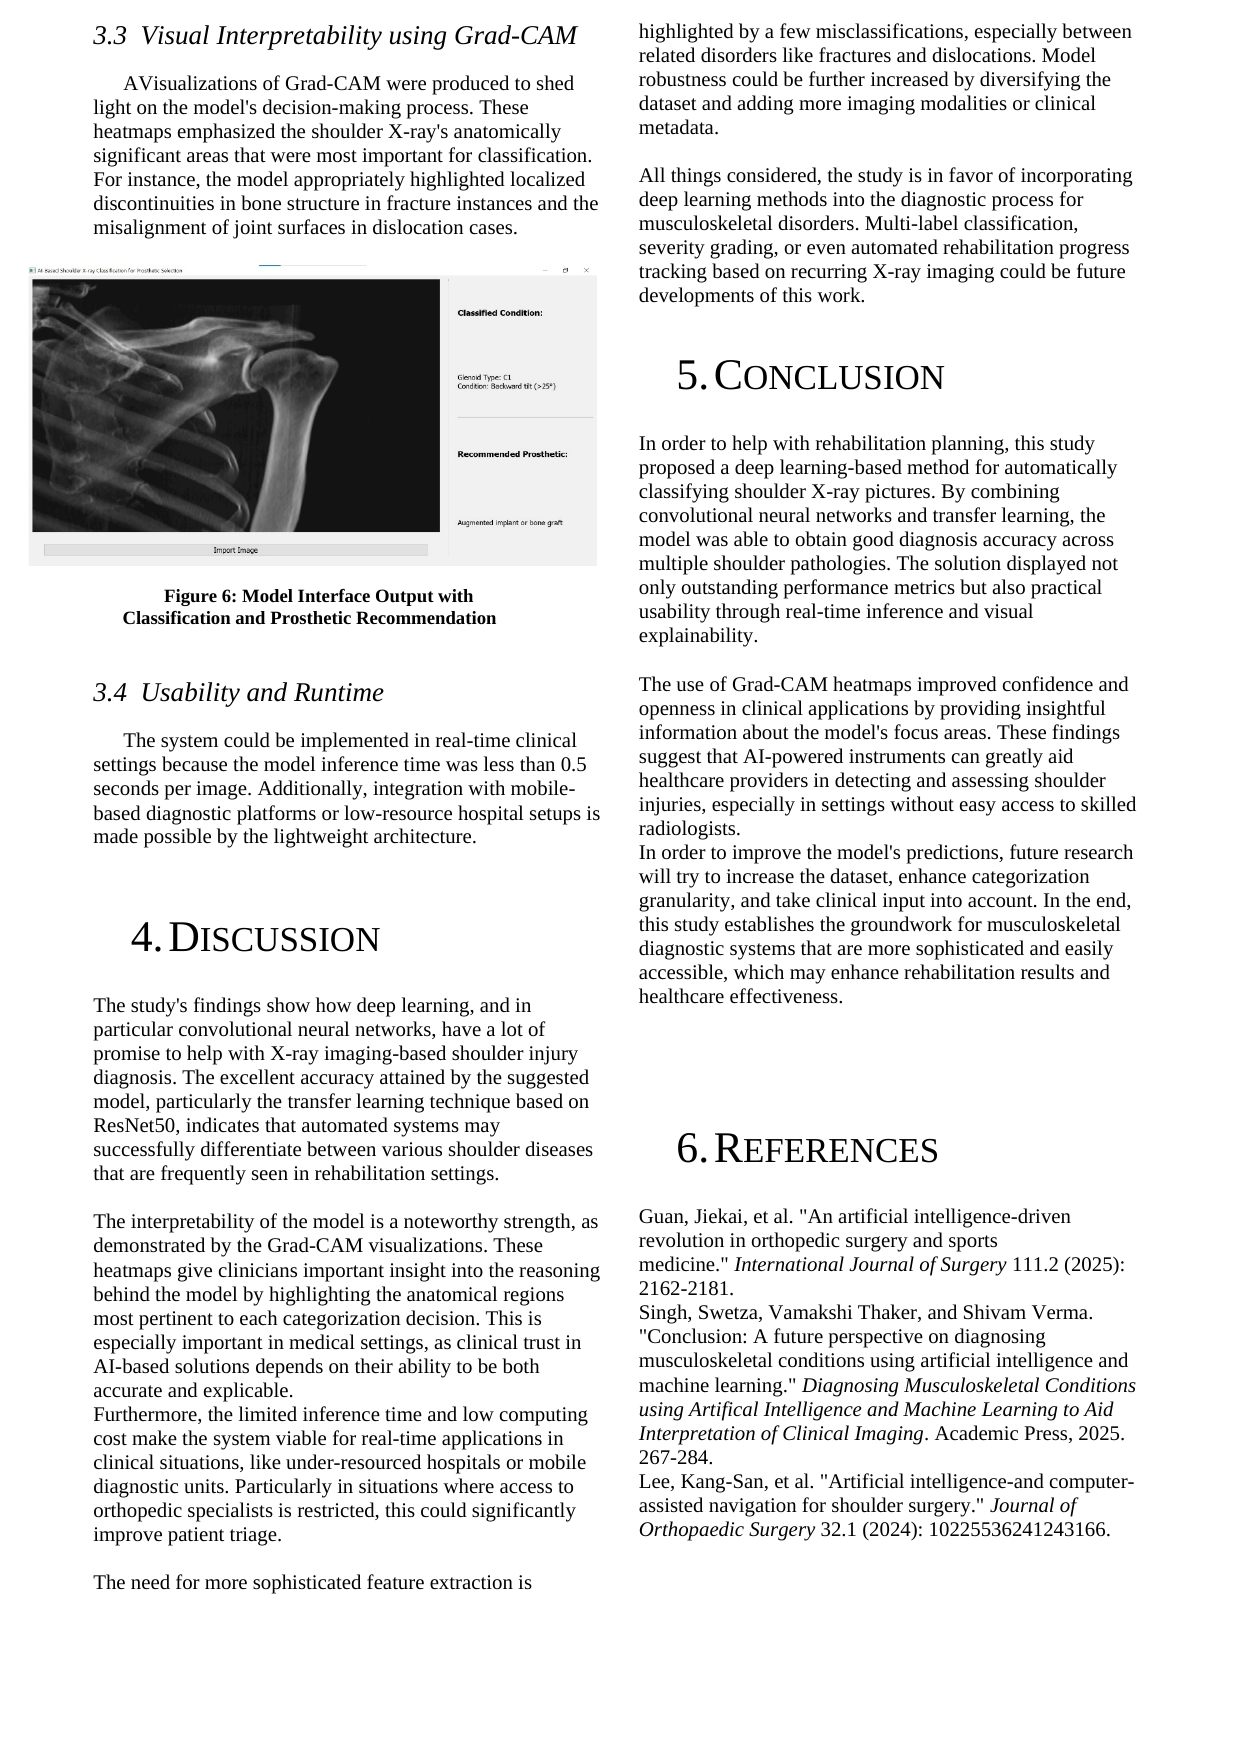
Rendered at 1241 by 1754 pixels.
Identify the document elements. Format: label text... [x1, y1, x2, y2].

text Lee, Kang-San, et al. "Artificial intelligence-and computer-assisted navigation for shoulder surgery." Journal of Orthopaedic Surgery 32.1 (2024): 10225536241243166. [639, 1469, 1147, 1541]
text In order to improve the model's predictions, future research will try to increase the dataset, enhance categorization granularity, and take clinical input into account. In the end, this study establishes the groundwork for musculoskeletal diagnostic systems that are more sophisticated and easily accessible, which may enhance rehabilitation results and healthcare effectiveness. [639, 840, 1147, 1008]
picture [28, 265, 597, 566]
text Guan, Jiekai, et al. "An artificial intelligence-driven revolution in orthopedic surgery and sports medicine." International Journal of Surgery 111.2 (2025): 2162-2181. [639, 1204, 1147, 1300]
text The study's findings show how deep learning, and in particular convolutional neural networks, have a lot of promise to help with X-ray imaging-based shoulder injury diagnosis. The excellent accuracy attained by the suggested model, particularly the transfer learning technique based on ResNet50, indicates that automated systems may successfully differentiate between various shoulder diseases that are frequently seen in rehabilitation settings. The interpretability of the model is a noteworthy strength, as demonstrated by the Grad-CAM visualizations. These heatmaps give clinicians important insight into the reasoning behind the model by highlighting the anatomical regions most pertinent to each categorization decision. This is especially important in medical settings, as clinical trust in AI-based solutions depends on their ability to be both accurate and explicable. [93, 993, 601, 1402]
subtitle Conclusion [676, 348, 1147, 398]
text Furthermore, the limited inference time and low computing cost make the system viable for real-time applications in clinical situations, like under-resourced hospitals or mobile diagnostic units. Particularly in situations where access to orthopedic specialists is restricted, this could significantly improve patient triage. The need for more sophisticated feature extraction is highlighted by a few misclassifications, especially between related disorders like fractures and dislocations. Model robustness could be further increased by diversifying the dataset and adding more imaging modalities or clinical metadata. All things considered, the study is in favor of incorporating deep learning methods into the diagnostic process for musculoskeletal disorders. Multi-label classification, severity grading, or even automated rehabilitation progress tracking based on recurring X-ray imaging could be future developments of this work. [639, 19, 1147, 307]
text 3.3 Visual Interpretability using Grad-CAM [93, 19, 601, 50]
text Furthermore, the limited inference time and low computing cost make the system viable for real-time applications in clinical situations, like under-resourced hospitals or mobile diagnostic units. Particularly in situations where access to orthopedic specialists is restricted, this could significantly improve patient triage. The need for more sophisticated feature extraction is highlighted by a few misclassifications, especially between related disorders like fractures and dislocations. Model robustness could be further increased by diversifying the dataset and adding more imaging modalities or clinical metadata. All things considered, the study is in favor of incorporating deep learning methods into the diagnostic process for musculoskeletal disorders. Multi-label classification, severity grading, or even automated rehabilitation progress tracking based on recurring X-ray imaging could be future developments of this work. [93, 1402, 601, 1594]
text Singh, Swetza, Vamakshi Thaker, and Shivam Verma. "Conclusion: A future perspective on diagnosing musculoskeletal conditions using artificial intelligence and machine learning." Diagnosing Musculoskeletal Conditions using Artifical Intelligence and Machine Learning to Aid Interpretation of Clinical Imaging. Academic Press, 2025. 267-284. [639, 1300, 1147, 1469]
subtitle Discussion [131, 910, 601, 960]
text AVisualizations of Grad-CAM were produced to shed light on the model's decision-making process. These heatmaps emphasized the shoulder X-ray's anatomically significant areas that were most important for classification. For instance, the model appropriately highlighted localized discontinuities in bone structure in fracture instances and the misalignment of joint surfaces in dislocation cases. [93, 71, 601, 239]
text In order to help with rehabilitation planning, this study proposed a deep learning-based method for automatically classifying shoulder X-ray pictures. By combining convolutional neural networks and transfer learning, the model was able to obtain good diagnosis accuracy across multiple shoulder pathologies. The solution displayed not only outstanding performance metrics but also practical usability through real-time inference and visual explainability. The use of Grad-CAM heatmaps improved confidence and openness in clinical applications by providing insightful information about the model's focus areas. These findings suggest that AI-powered instruments can greatly aid healthcare providers in detecting and assessing shoulder injuries, especially in settings without easy access to skilled radiologists. [639, 431, 1147, 840]
subtitle References [676, 1121, 1147, 1172]
text The system could be implemented in real-time clinical settings because the model inference time was less than 0.5 seconds per image. Additionally, integration with mobile-based diagnostic platforms or low-resource hospital setups is made possible by the lightweight architecture. [93, 728, 601, 848]
text 3.4 Usability and Runtime [93, 676, 601, 707]
